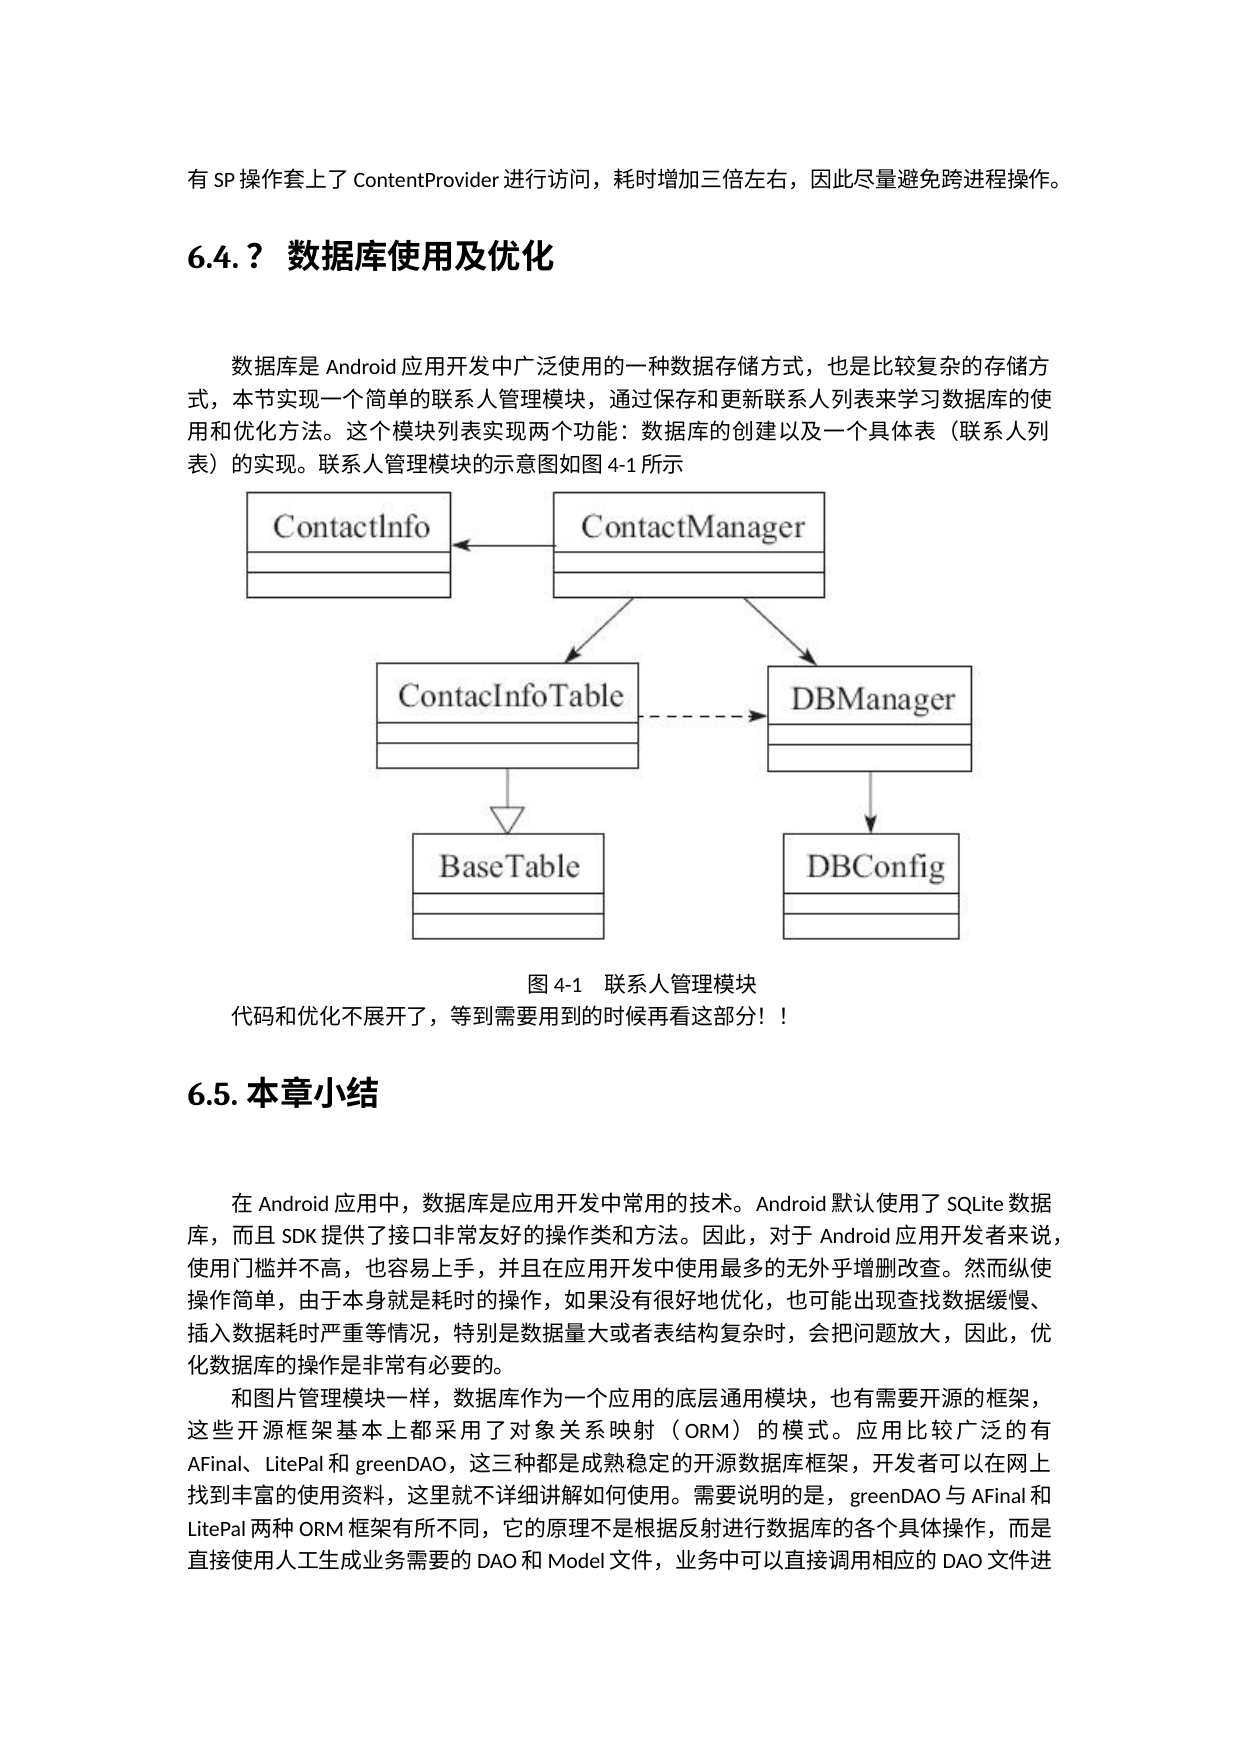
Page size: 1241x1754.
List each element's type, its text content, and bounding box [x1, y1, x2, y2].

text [187, 162, 1053, 194]
text 在Android应用中，数据库是应用开发中常用的技术。Android默认使用了SQLite数据库，而且SDK提供了接口非常友好的操作类和方法。因此，对于Android应用开发者来说，使用门槛并不高，也容易上手，并且在应用开发中使用最多的无外乎增删改查。然而纵使操作简单，由于本身就是耗时的操作，如果没有很好地优化，也可能出现查找数据缓慢、插入数据耗时严重等情况，特别是数据量大或者表结构复杂时，会把问题放大，因此，优化数据库的操作是非常有必要的。 [187, 1186, 1053, 1381]
text 数据库是Android应用开发中广泛使用的一种数据存储方式，也是比较复杂的存储方式，本节实现一个简单的联系人管理模块，通过保存和更新联系人列表来学习数据库的使用和优化方法。这个模块列表实现两个功能：数据库的创建以及一个具体表（联系人列表）的实现。联系人管理模块的示意图如图4-1所示 [187, 349, 1053, 479]
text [187, 1381, 1053, 1576]
text 代码和优化不展开了，等到需要用到的时候再看这部分！！ [187, 999, 1053, 1031]
picture [231, 478, 985, 954]
subtitle 本章小结 [187, 1058, 1053, 1123]
subtitle ？ 数据库使用及优化 [187, 222, 1053, 287]
text 图4-1 联系人管理模块 [187, 966, 1053, 999]
